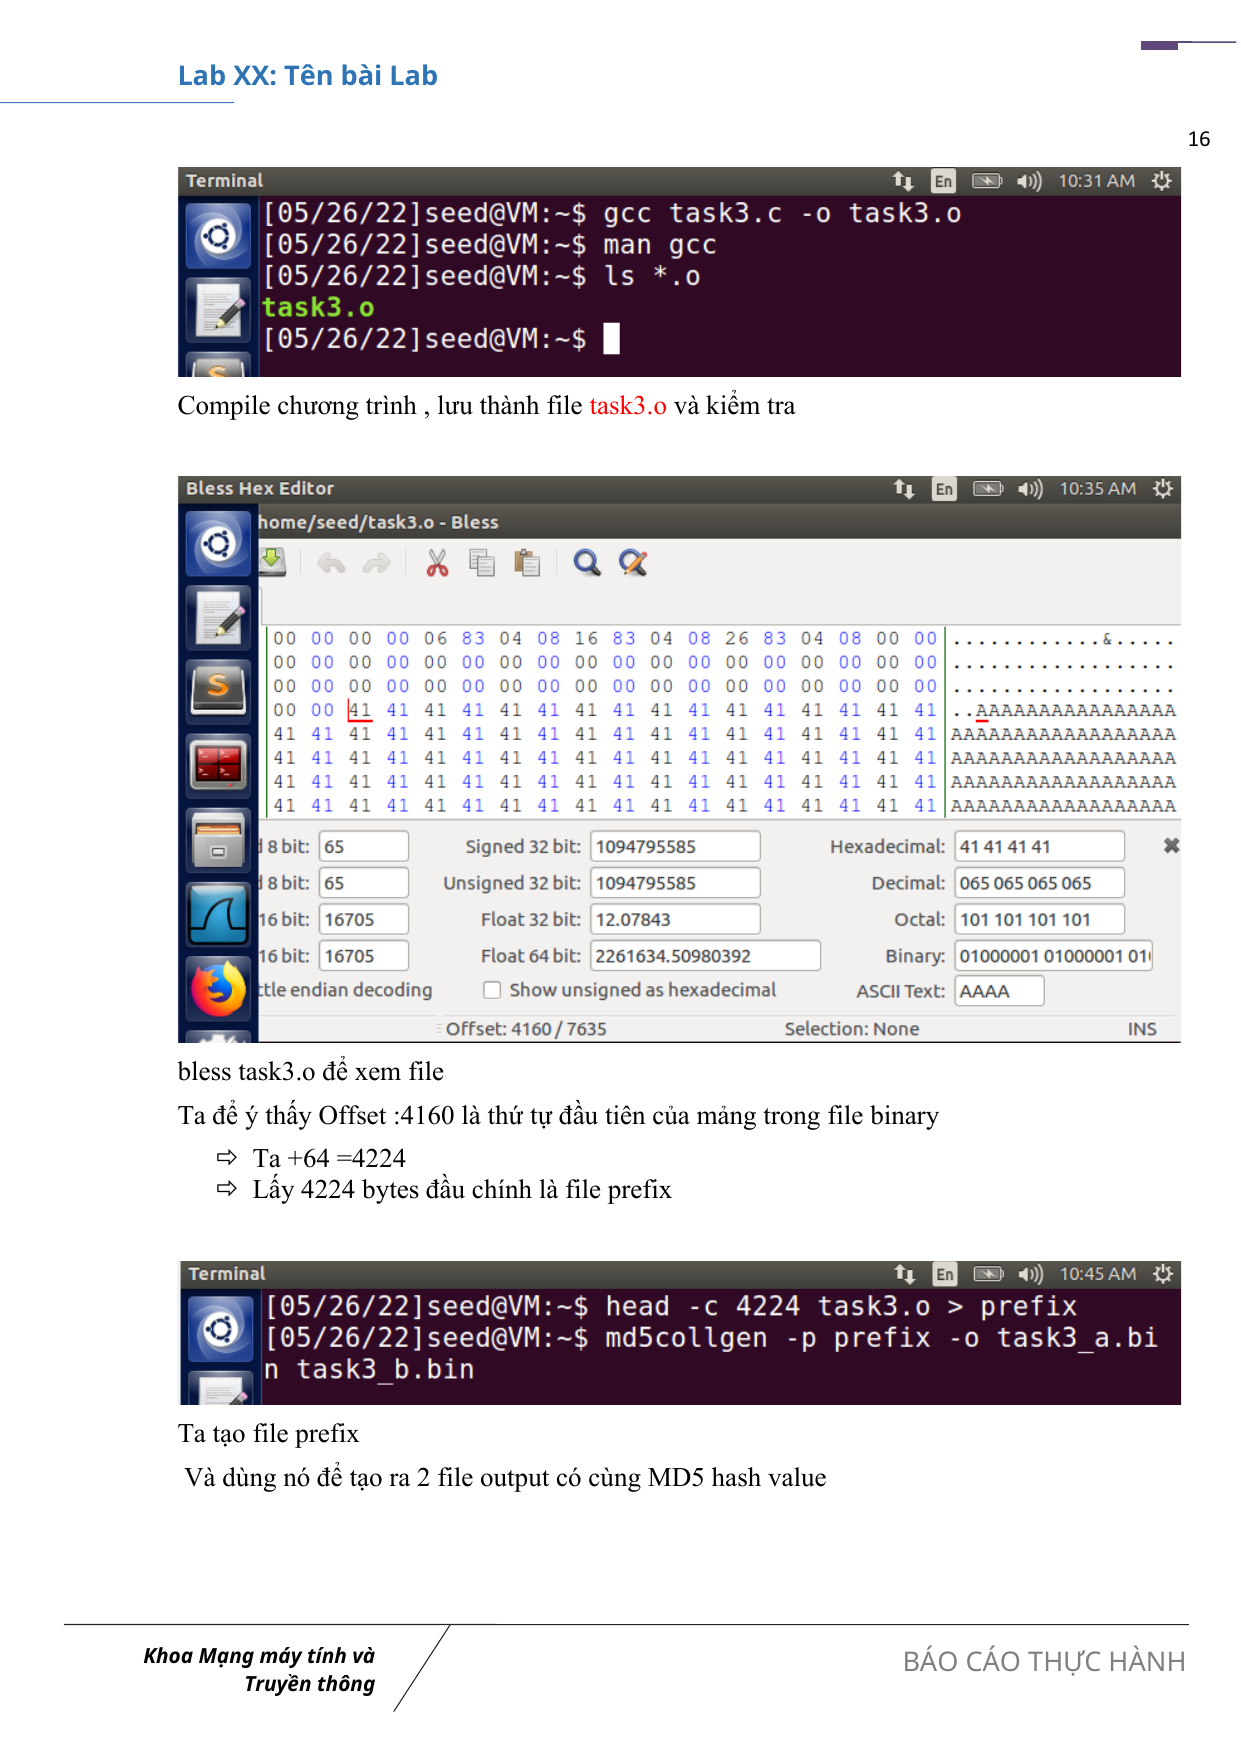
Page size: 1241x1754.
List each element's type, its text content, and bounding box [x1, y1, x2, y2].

text Ta để ý thấy Offset :4160 là thứ tự đầu tiên của mảng trong file binary [118, 1099, 1122, 1130]
text Compile chương trình , lưu thành file task3.o và kiểm tra [118, 389, 1122, 421]
list Lấy 4224 bytes đầu chính là file prefix [215, 1174, 1122, 1205]
list Ta +64 =4224 [215, 1142, 1122, 1174]
text Ta tạo file prefix [118, 1417, 1122, 1448]
picture [177, 167, 1182, 377]
text Và dùng nó để tạo ra 2 file output có cùng MD5 hash value [118, 1461, 1122, 1492]
text bless task3.o để xem file [118, 1055, 1122, 1086]
picture [177, 1261, 1182, 1405]
picture [177, 476, 1182, 1043]
